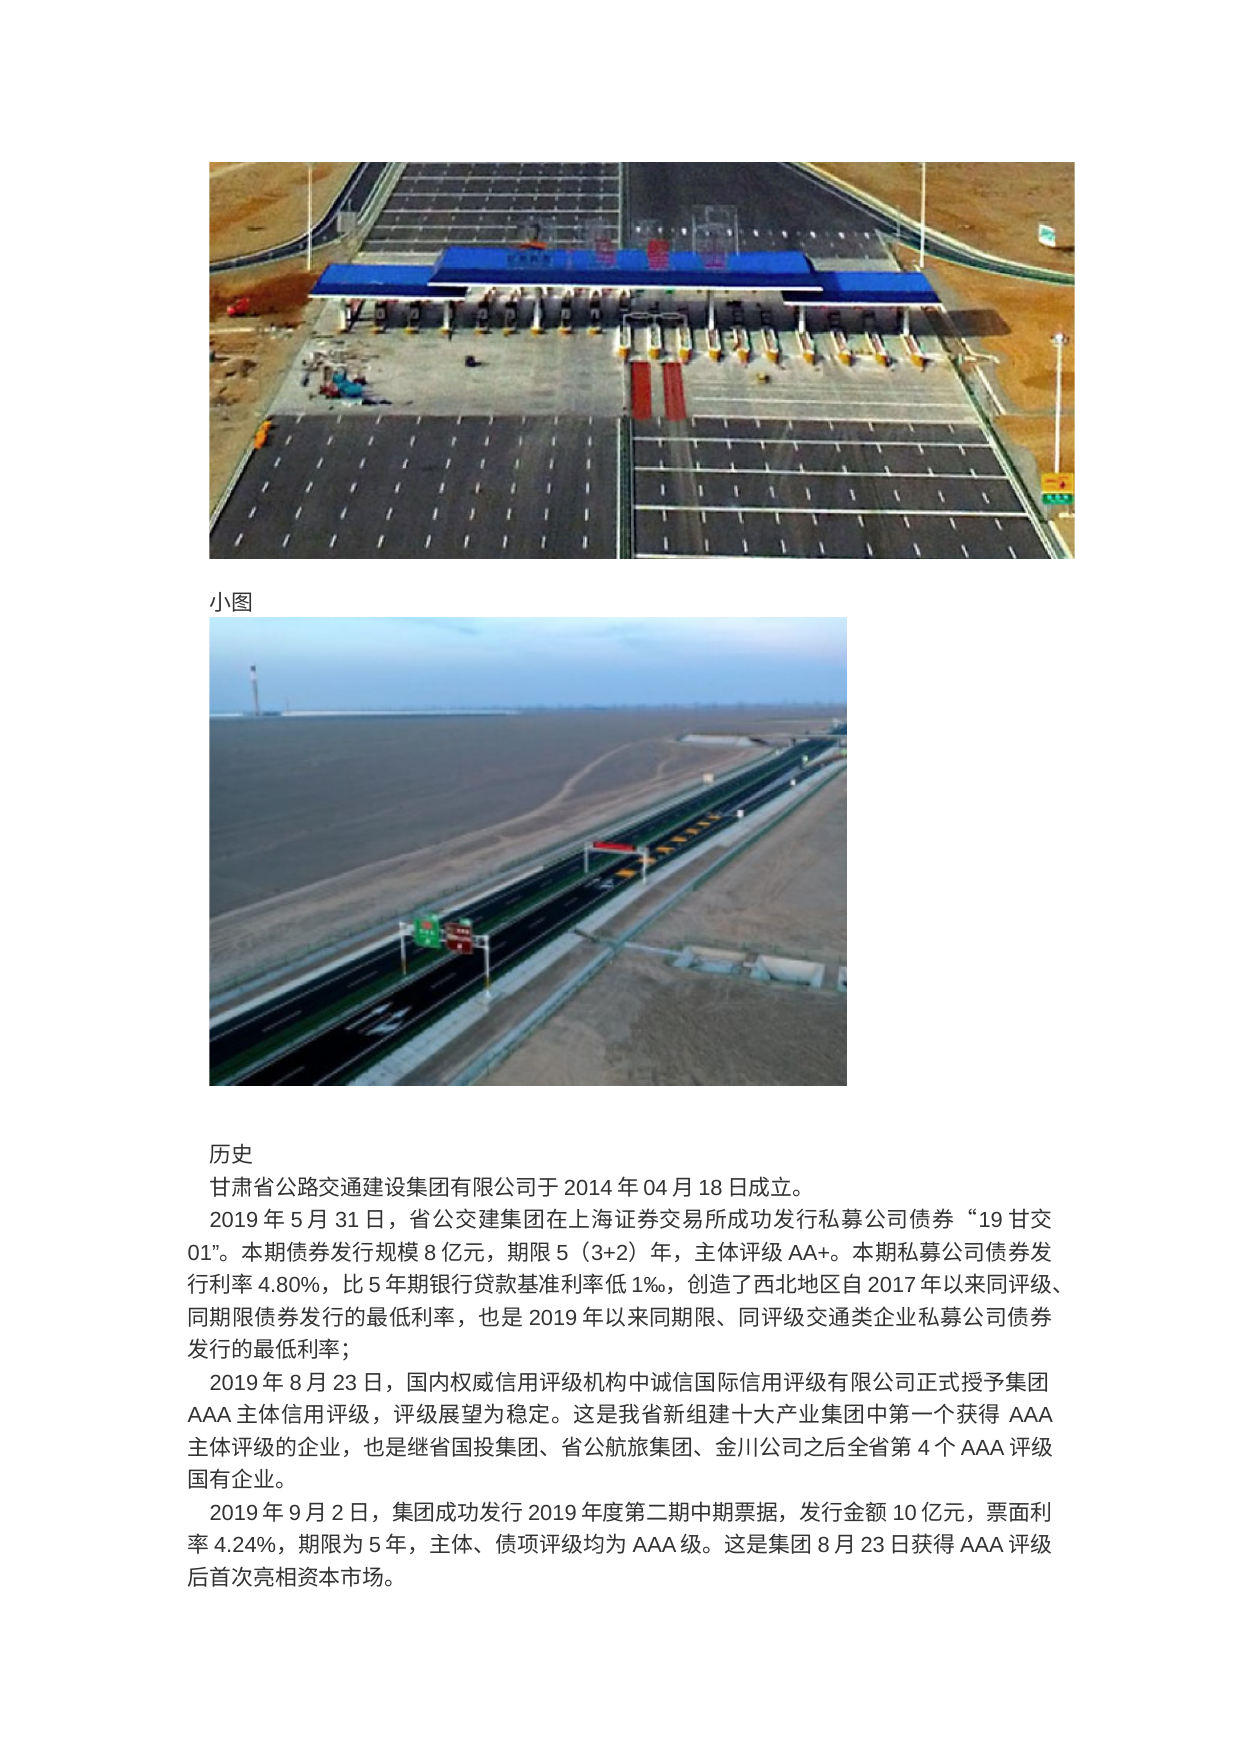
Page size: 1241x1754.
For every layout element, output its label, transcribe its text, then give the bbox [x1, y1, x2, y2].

picture [209, 617, 847, 1086]
text 2019年8月23日，国内权威信用评级机构中诚信国际信用评级有限公司正式授予集团AAA主体信用评级，评级展望为稳定。这是我省新组建十大产业集团中第一个获得AAA主体评级的企业，也是继省国投集团、省公航旅集团、金川公司之后全省第4个AAA评级国有企业。 [187, 1364, 1053, 1494]
text 甘肃省公路交通建设集团有限公司于2014年04月18日成立。 [187, 1169, 1053, 1202]
picture [209, 162, 1075, 559]
text 2019年5月31日，省公交建集团在上海证券交易所成功发行私募公司债券“19甘交01”。本期债券发行规模8亿元，期限5（3+2）年，主体评级AA+。本期私募公司债券发行利率4.80%，比5年期银行贷款基准利率低1‰，创造了西北地区自2017年以来同评级、同期限债券发行的最低利率，也是2019年以来同期限、同评级交通类企业私募公司债券发行的最低利率； [187, 1202, 1053, 1364]
text 2019年9月2日，集团成功发行2019年度第二期中期票据，发行金额10亿元，票面利率4.24%，期限为5年，主体、债项评级均为AAA级。这是集团8月23日获得AAA评级后首次亮相资本市场。 [187, 1494, 1053, 1592]
text 历史 [187, 1137, 1053, 1169]
text 小图 [187, 584, 1053, 617]
